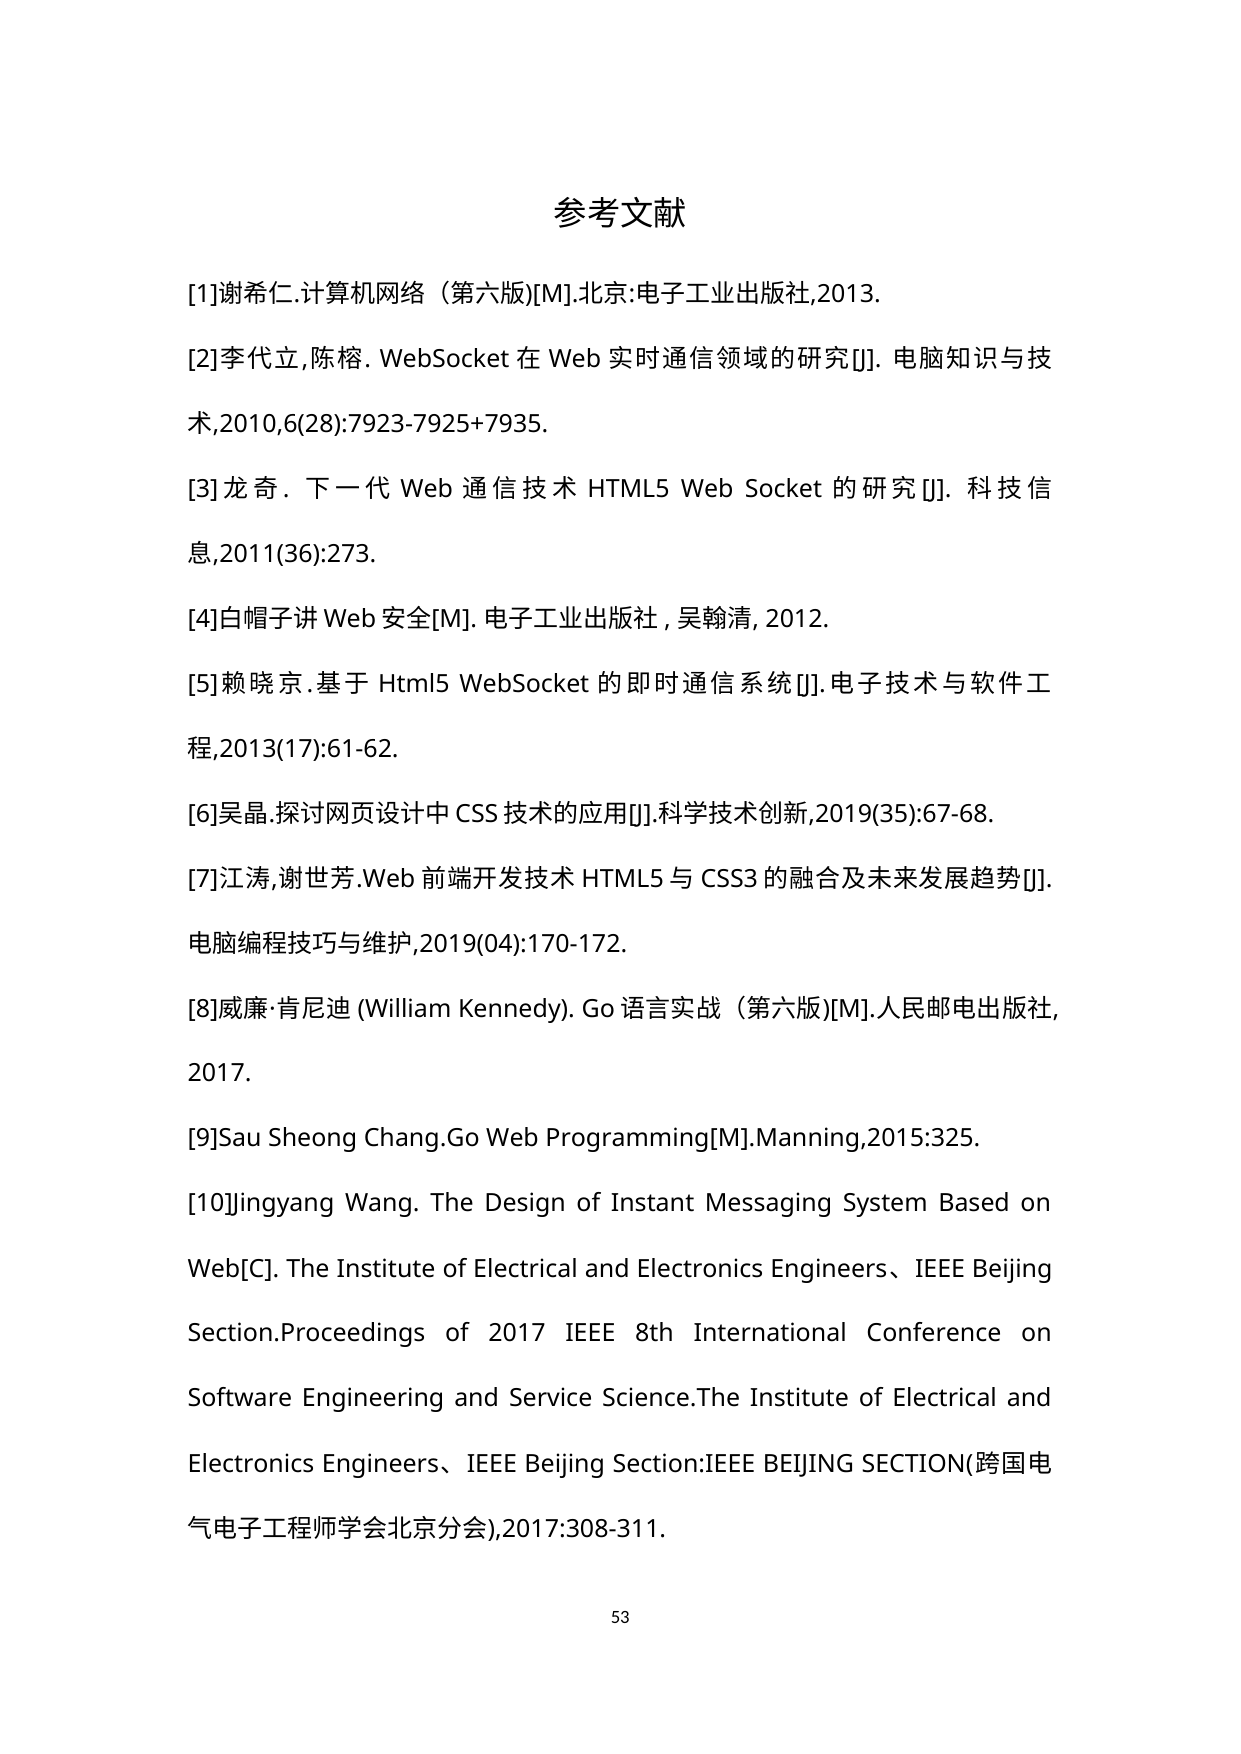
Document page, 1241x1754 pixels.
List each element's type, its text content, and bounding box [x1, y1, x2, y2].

text [3]龙奇. 下一代Web通信技术HTML5 Web Socket的研究[J]. 科技信息,2011(36):273. [187, 454, 1053, 584]
text [2]李代立,陈榕. WebSocket在Web实时通信领域的研究[J]. 电脑知识与技术,2010,6(28):7923-7925+7935. [187, 324, 1053, 454]
text [5]赖晓京.基于Html5 WebSocket的即时通信系统[J].电子技术与软件工程,2013(17):61-62. [187, 649, 1053, 779]
text 参考文献 [187, 178, 1053, 243]
text [9]Sau Sheong Chang.Go Web Programming[M].Manning,2015:325. [187, 1104, 1053, 1169]
text [8]威廉·肯尼迪 (William Kennedy). Go语言实战（第六版)[M].人民邮电出版社,2017. [187, 974, 1053, 1104]
text [6]吴晶.探讨网页设计中CSS技术的应用[J].科学技术创新,2019(35):67-68. [187, 779, 1053, 844]
text [1]谢希仁.计算机网络（第六版)[M].北京:电子工业出版社,2013. [187, 259, 1053, 324]
text [4]白帽子讲Web安全[M]. 电子工业出版社 , 吴翰清, 2012. [187, 584, 1053, 649]
text [10]Jingyang Wang. The Design of Instant Messaging System Based on Web[C]. The Institute of Electrical and Electronics Engineers、IEEE Beijing Section.Proceedings of 2017 IEEE 8th International Conference on Software Engineering and Service Science.The Institute of Electrical and Electronics Engineers、IEEE Beijing Section:IEEE BEIJING SECTION(跨国电气电子工程师学会北京分会),2017:308-311. [187, 1169, 1053, 1559]
text [7]江涛,谢世芳.Web前端开发技术HTML5与CSS3的融合及未来发展趋势[J].电脑编程技巧与维护,2019(04):170-172. [187, 844, 1053, 974]
